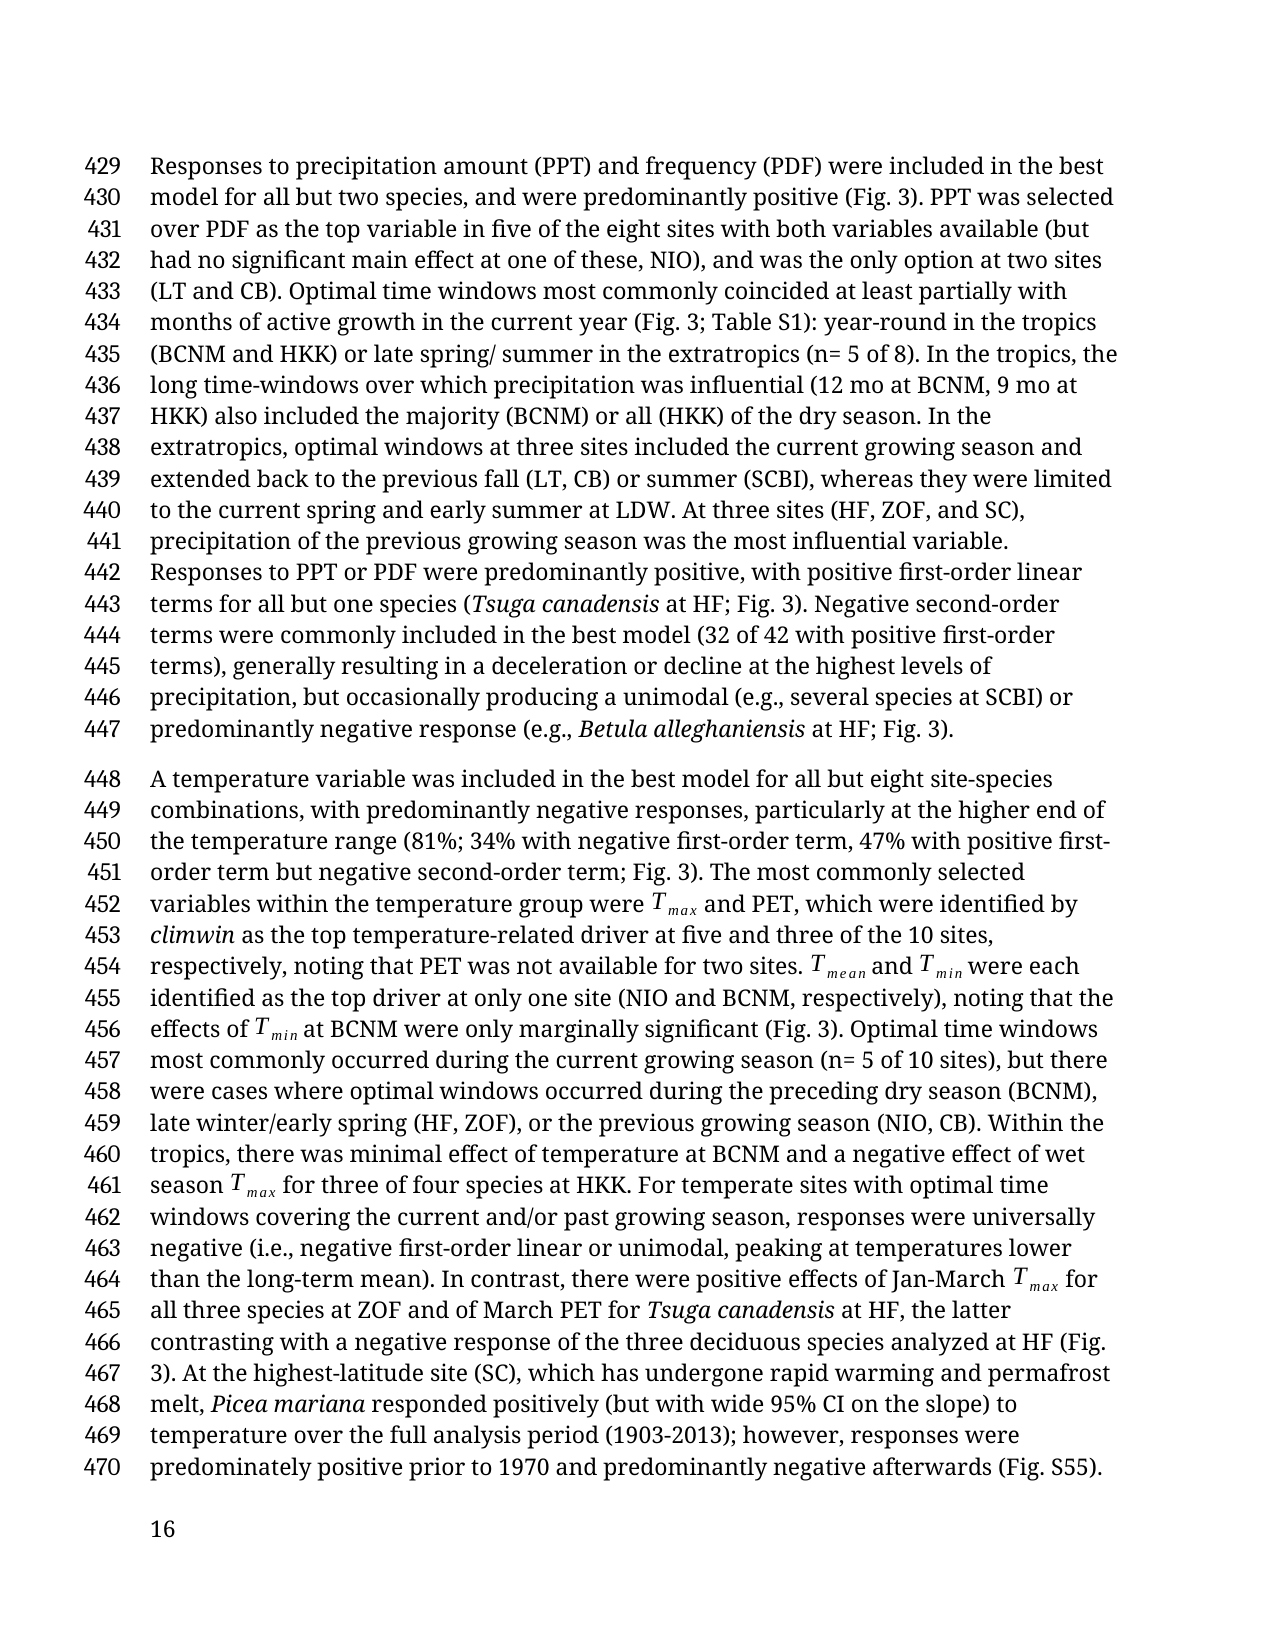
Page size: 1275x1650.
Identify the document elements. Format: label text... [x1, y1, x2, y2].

text A temperature variable was included in the best model for all but eight site-species combinations, with predominantly negative responses, particularly at the higher end of the temperature range (81%; 34% with negative first-order term, 47% with positive first-order term but negative second-order term; Fig. 3). The most commonly selected variables within the temperature group were and PET, which were identified by climwin as the top temperature-related driver at five and three of the 10 sites, respectively, noting that PET was not available for two sites. and were each identified as the top driver at only one site (NIO and BCNM, respectively), noting that the effects of at BCNM were only marginally significant (Fig. 3). Optimal time windows most commonly occurred during the current growing season (n= 5 of 10 sites), but there were cases where optimal windows occurred during the preceding dry season (BCNM), late winter/early spring (HF, ZOF), or the previous growing season (NIO, CB). Within the tropics, there was minimal effect of temperature at BCNM and a negative effect of wet season for three of four species at HKK. For temperate sites with optimal time windows covering the current and/or past growing season, responses were universally negative (i.e., negative first-order linear or unimodal, peaking at temperatures lower than the long-term mean). In contrast, there were positive effects of Jan-March for all three species at ZOF and of March PET for Tsuga canadensis at HF, the latter contrasting with a negative response of the three deciduous species analyzed at HF (Fig. 3). At the highest-latitude site (SC), which has undergone rapid warming and permafrost melt, Picea mariana responded positively (but with wide 95% CI on the slope) to temperature over the full analysis period (1903-2013); however, responses were predominately positive prior to 1970 and predominantly negative afterwards (Fig. S55). [150, 762, 1125, 1482]
text Responses to precipitation amount (PPT) and frequency (PDF) were included in the best model for all but two species, and were predominantly positive (Fig. 3). PPT was selected over PDF as the top variable in five of the eight sites with both variables available (but had no significant main effect at one of these, NIO), and was the only option at two sites (LT and CB). Optimal time windows most commonly coincided at least partially with months of active growth in the current year (Fig. 3; Table S1): year-round in the tropics (BCNM and HKK) or late spring/ summer in the extratropics (n= 5 of 8). In the tropics, the long time-windows over which precipitation was influential (12 mo at BCNM, 9 mo at HKK) also included the majority (BCNM) or all (HKK) of the dry season. In the extratropics, optimal windows at three sites included the current growing season and extended back to the previous fall (LT, CB) or summer (SCBI), whereas they were limited to the current spring and early summer at LDW. At three sites (HF, ZOF, and SC), precipitation of the previous growing season was the most influential variable. Responses to PPT or PDF were predominantly positive, with positive first-order linear terms for all but one species (Tsuga canadensis at HF; Fig. 3). Negative second-order terms were commonly included in the best model (32 of 42 with positive first-order terms), generally resulting in a deceleration or decline at the highest levels of precipitation, but occasionally producing a unimodal (e.g., several species at SCBI) or predominantly negative response (e.g., Betula alleghaniensis at HF; Fig. 3). [150, 150, 1125, 744]
